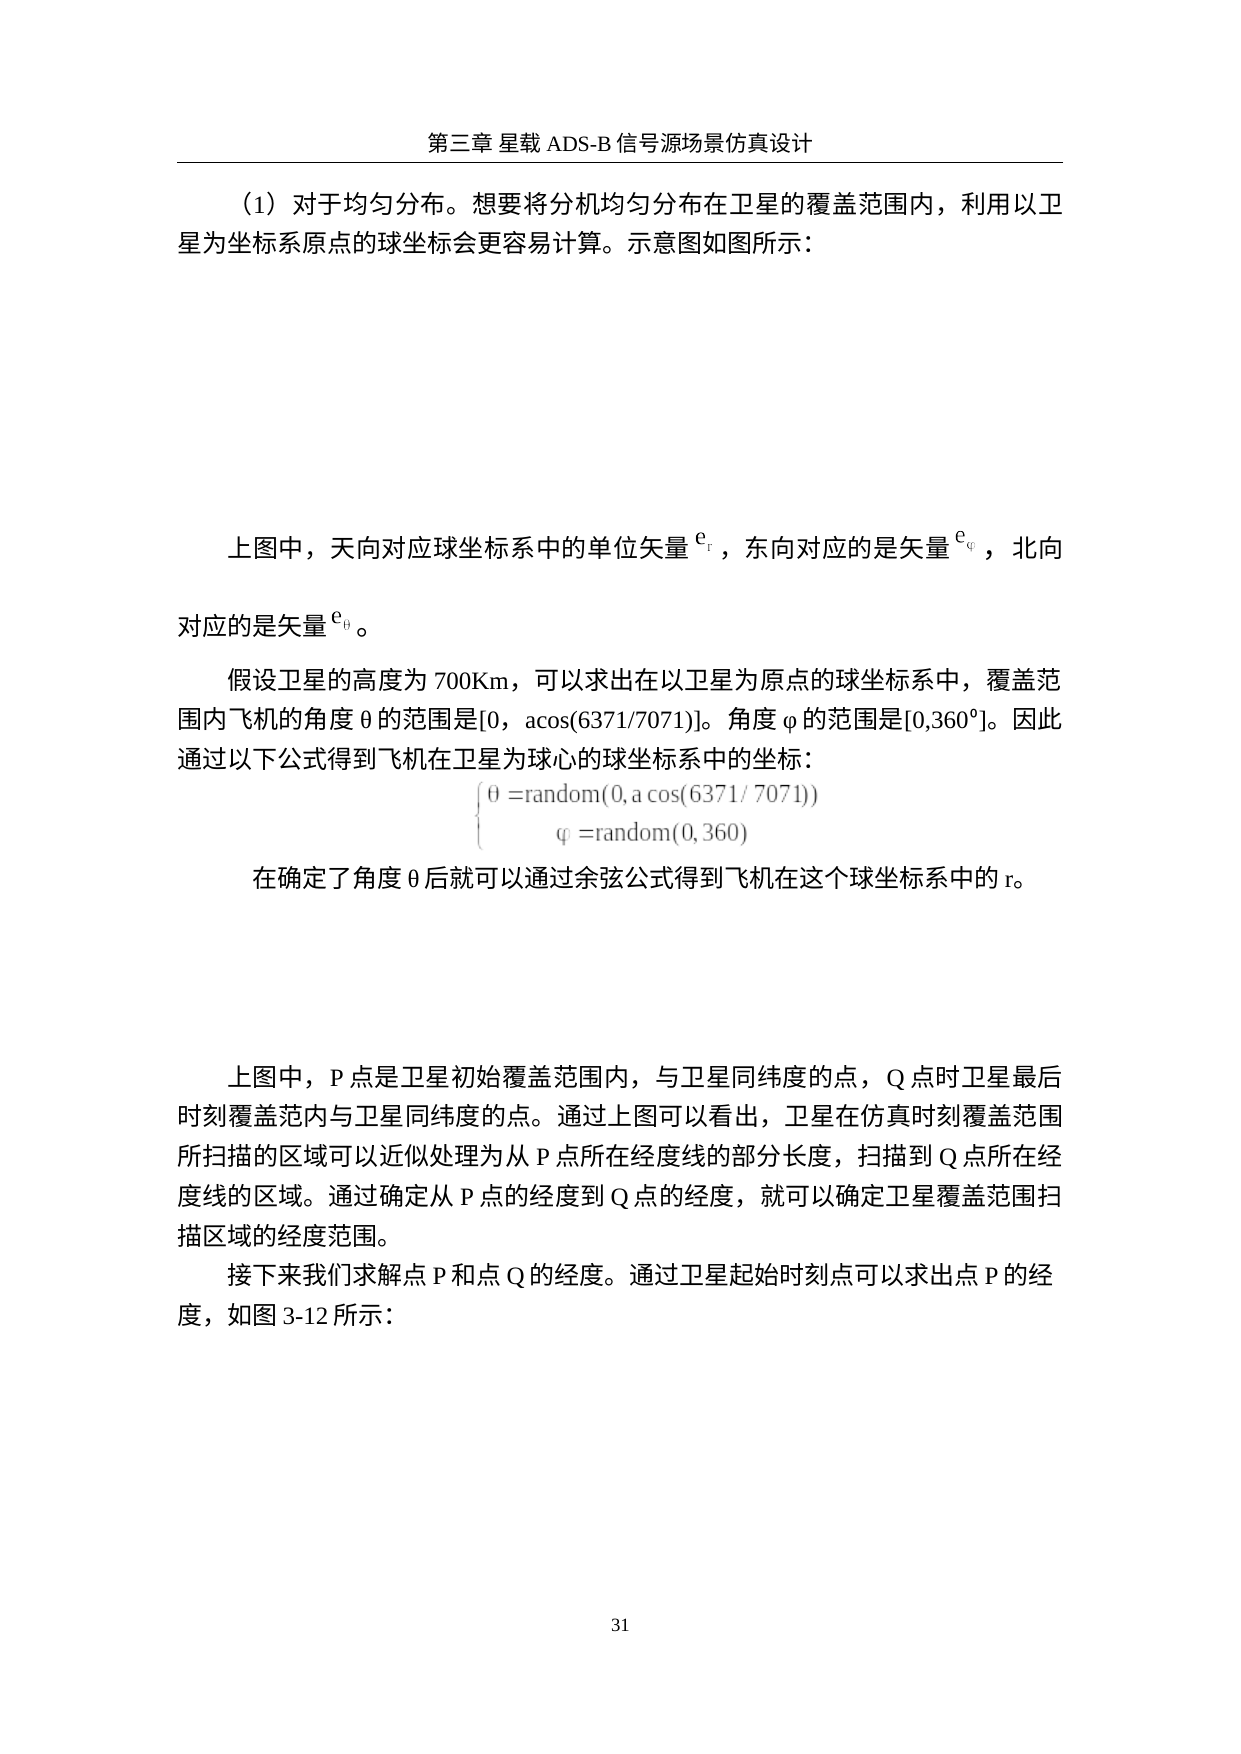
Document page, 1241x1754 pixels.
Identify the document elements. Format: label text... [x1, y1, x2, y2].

text 在确定了角度θ后就可以通过余弦公式得到飞机在这个球坐标系中的r。 [177, 857, 1063, 897]
text 上图中，天向对应球坐标系中的单位矢量，东向对应的是矢量，北向对应的是矢量。 [177, 500, 1063, 659]
text （1）对于均匀分布。想要将分机均匀分布在卫星的覆盖范围内，利用以卫星为坐标系原点的球坐标会更容易计算。示意图如图所示： [177, 182, 1063, 301]
text 上图中，P点是卫星初始覆盖范围内，与卫星同纬度的点，Q点时卫星最后时刻覆盖范内与卫星同纬度的点。通过上图可以看出，卫星在仿真时刻覆盖范围所扫描的区域可以近似处理为从P点所在经度线的部分长度，扫描到Q点所在经度线的区域。通过确定从P点的经度到Q点的经度，就可以确定卫星覆盖范围扫描区域的经度范围。 [177, 1056, 1063, 1254]
text 接下来我们求解点P和点Q的经度。通过卫星起始时刻点可以求出点P的经度，如图3-12所示： [177, 1254, 1063, 1333]
text 假设卫星的高度为700Km，可以求出在以卫星为原点的球坐标系中，覆盖范围内飞机的角度θ的范围是[0，acos(6371/7071)]。角度φ的范围是[0,360⁰]。因此通过以下公式得到飞机在卫星为球心的球坐标系中的坐标： [177, 659, 1063, 778]
